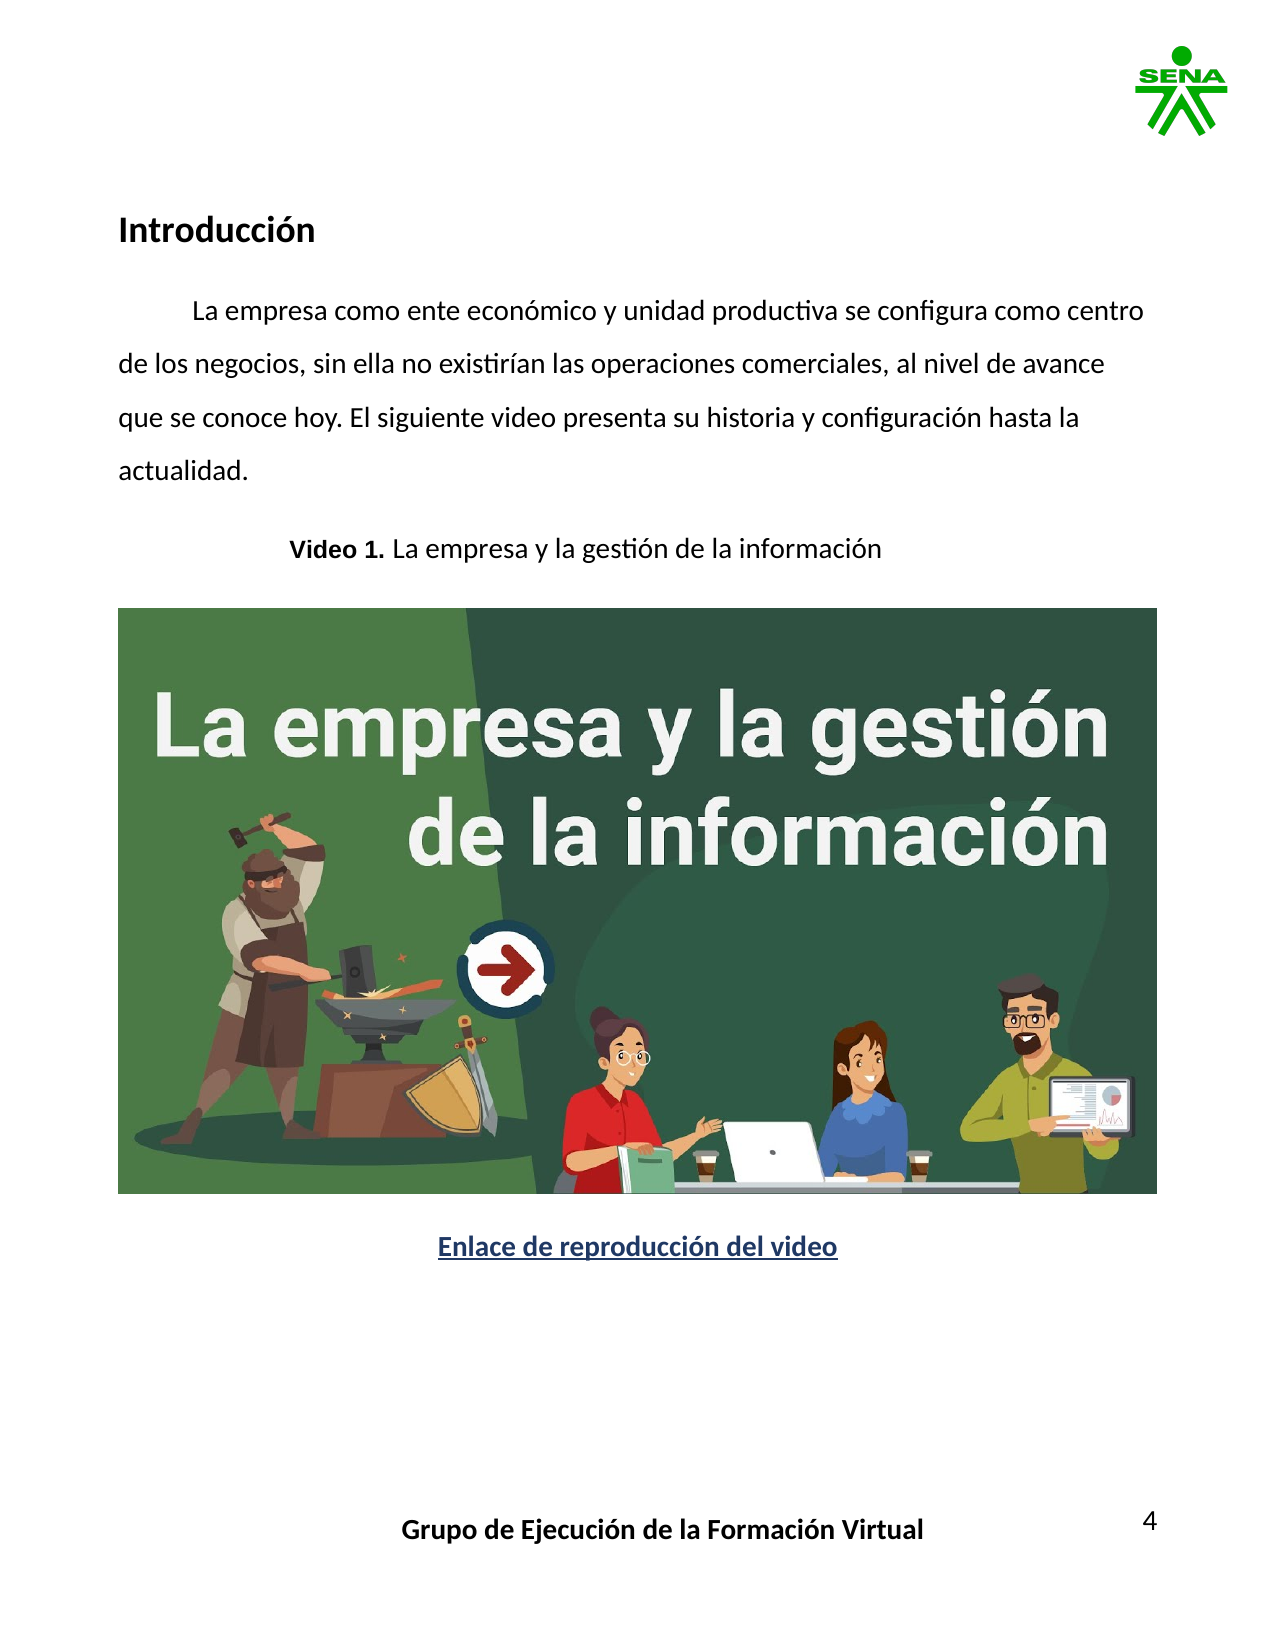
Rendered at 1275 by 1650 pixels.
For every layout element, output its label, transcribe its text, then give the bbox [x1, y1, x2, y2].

picture [118, 608, 1157, 1194]
picture [1135, 46, 1228, 136]
text Enlace de reproducción del video [118, 1228, 1157, 1263]
text La empresa como ente económico y unidad productiva se configura como centro de los negocios, sin ella no existirían las operaciones comerciales, al nivel de avance que se conoce hoy. El siguiente video presenta su historia y configuración hasta la actualidad. [118, 292, 1157, 488]
text Introducción [118, 206, 1157, 252]
text La empresa y la gestión de la información [15, 531, 1157, 566]
